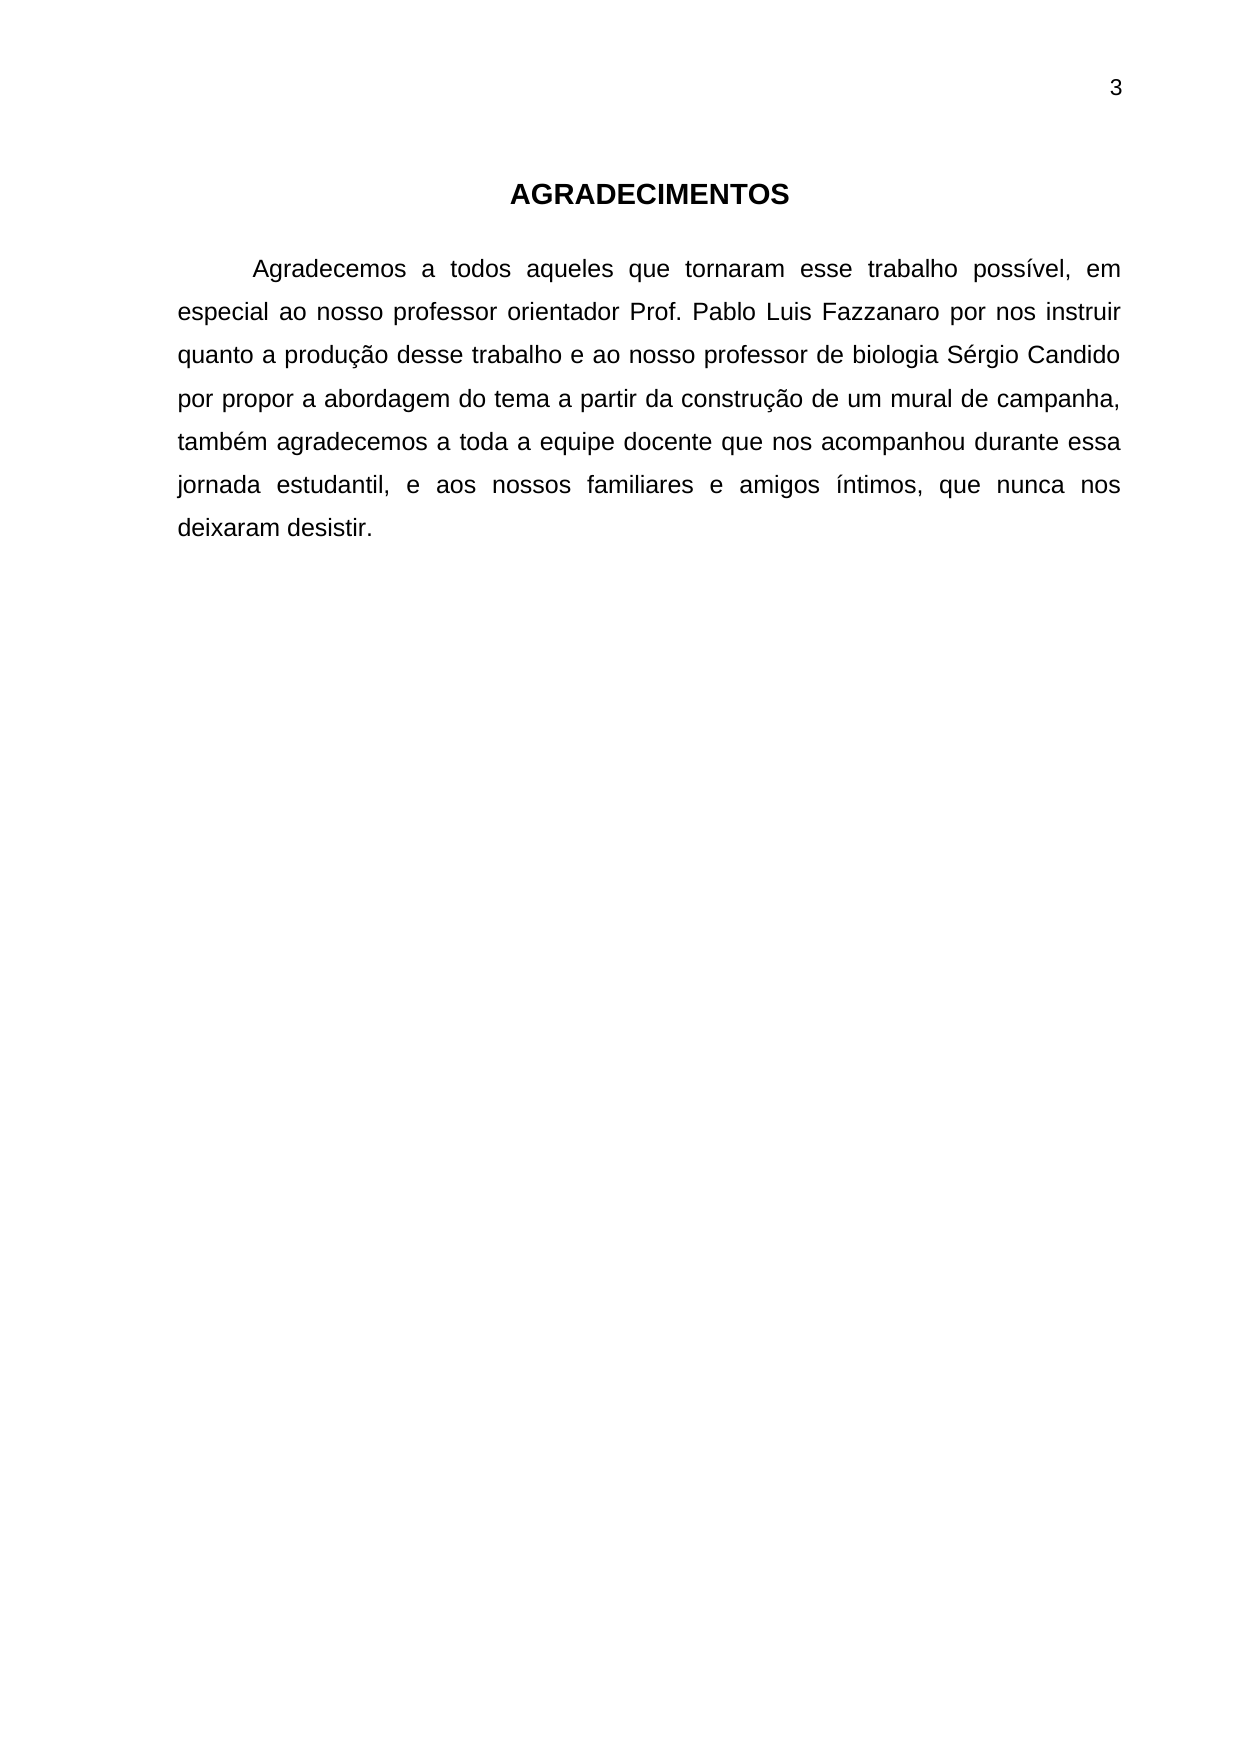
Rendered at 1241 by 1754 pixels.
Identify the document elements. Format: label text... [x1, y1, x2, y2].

text Agradecemos a todos aqueles que tornaram esse trabalho possível, em especial ao nosso professor orientador Prof. Pablo Luis Fazzanaro por nos instruir quanto a produção desse trabalho e ao nosso professor de biologia Sérgio Candido por propor a abordagem do tema a partir da construção de um mural de campanha, também agradecemos a toda a equipe docente que nos acompanhou durante essa jornada estudantil, e aos nossos familiares e amigos íntimos, que nunca nos deixaram desistir. [177, 254, 1122, 542]
text AGRADECIMENTOS [177, 177, 1122, 211]
